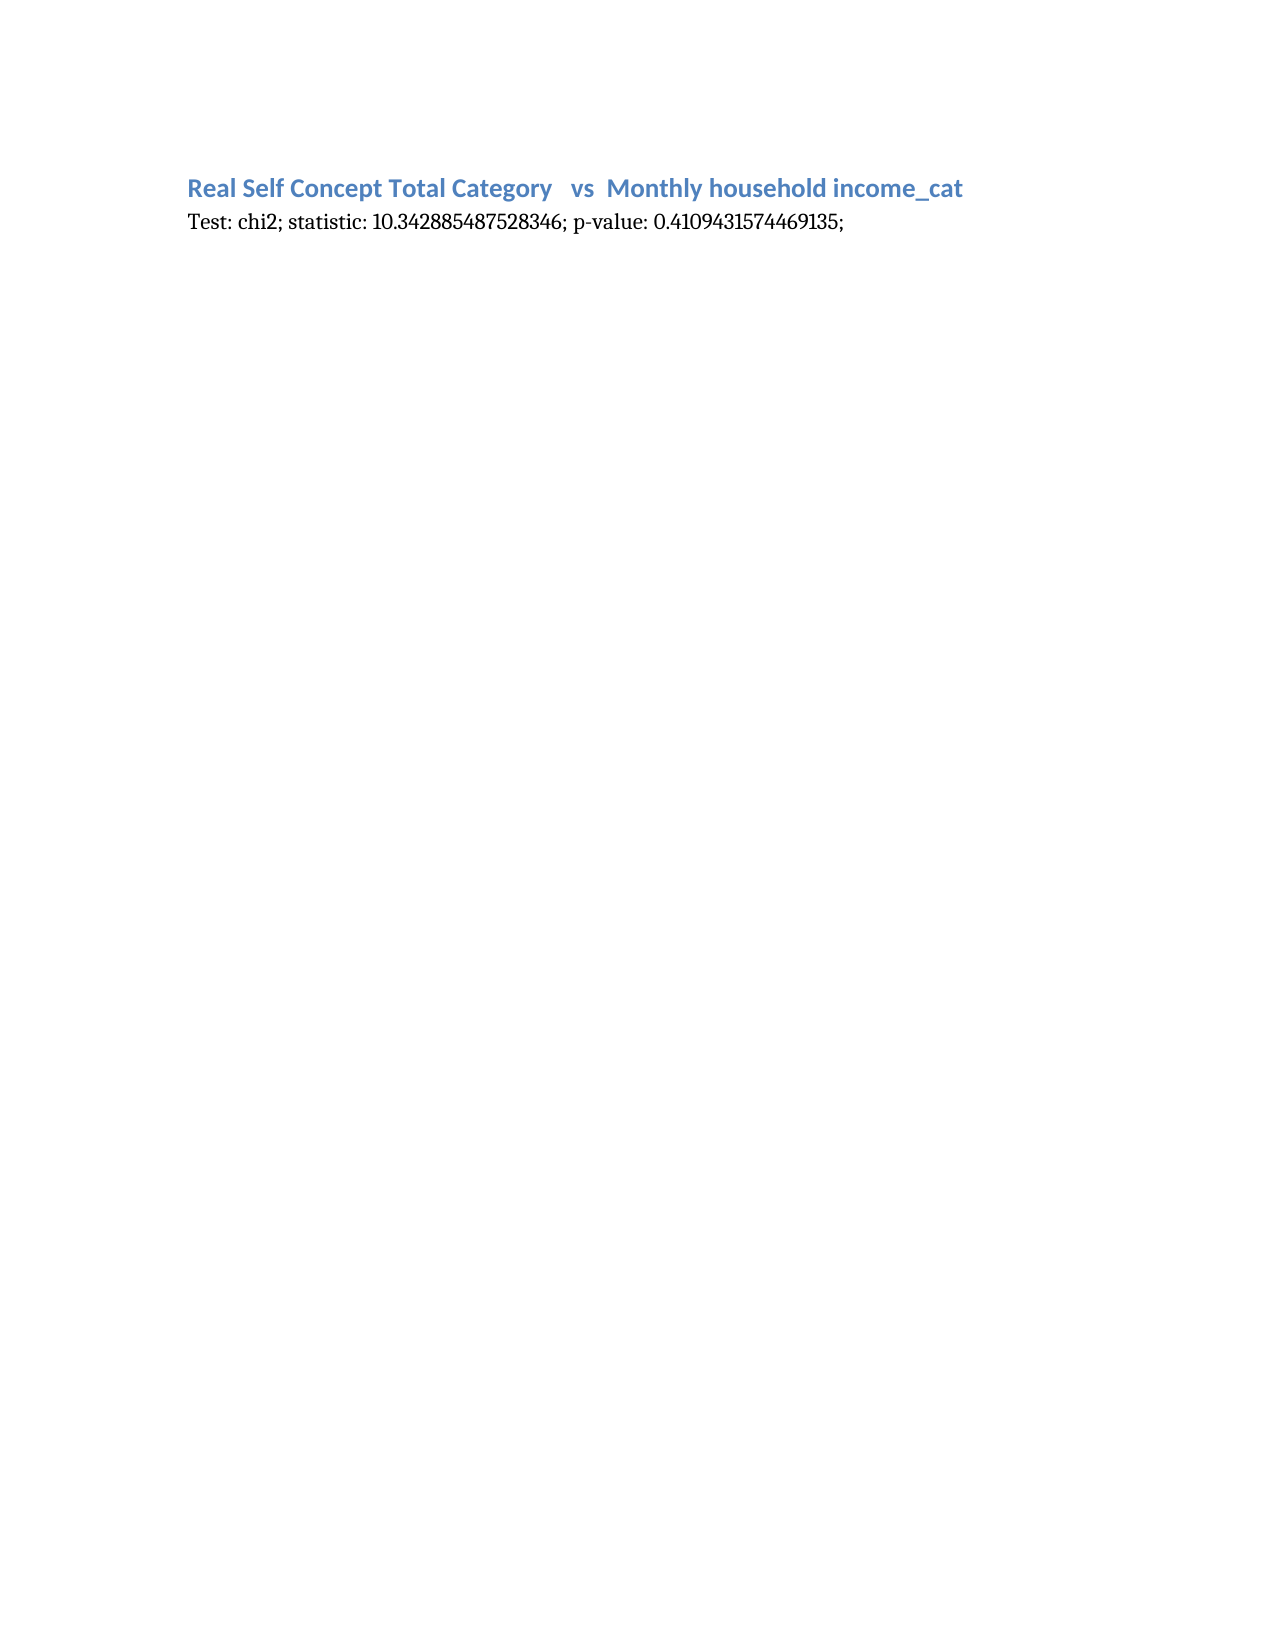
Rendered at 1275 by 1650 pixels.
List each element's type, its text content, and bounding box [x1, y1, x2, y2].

text Test: chi2; statistic: 10.342885487528346; p-value: 0.4109431574469135; [187, 209, 1087, 235]
subtitle Real Self Concept Total Category vs Monthly household income_cat [187, 171, 1087, 204]
